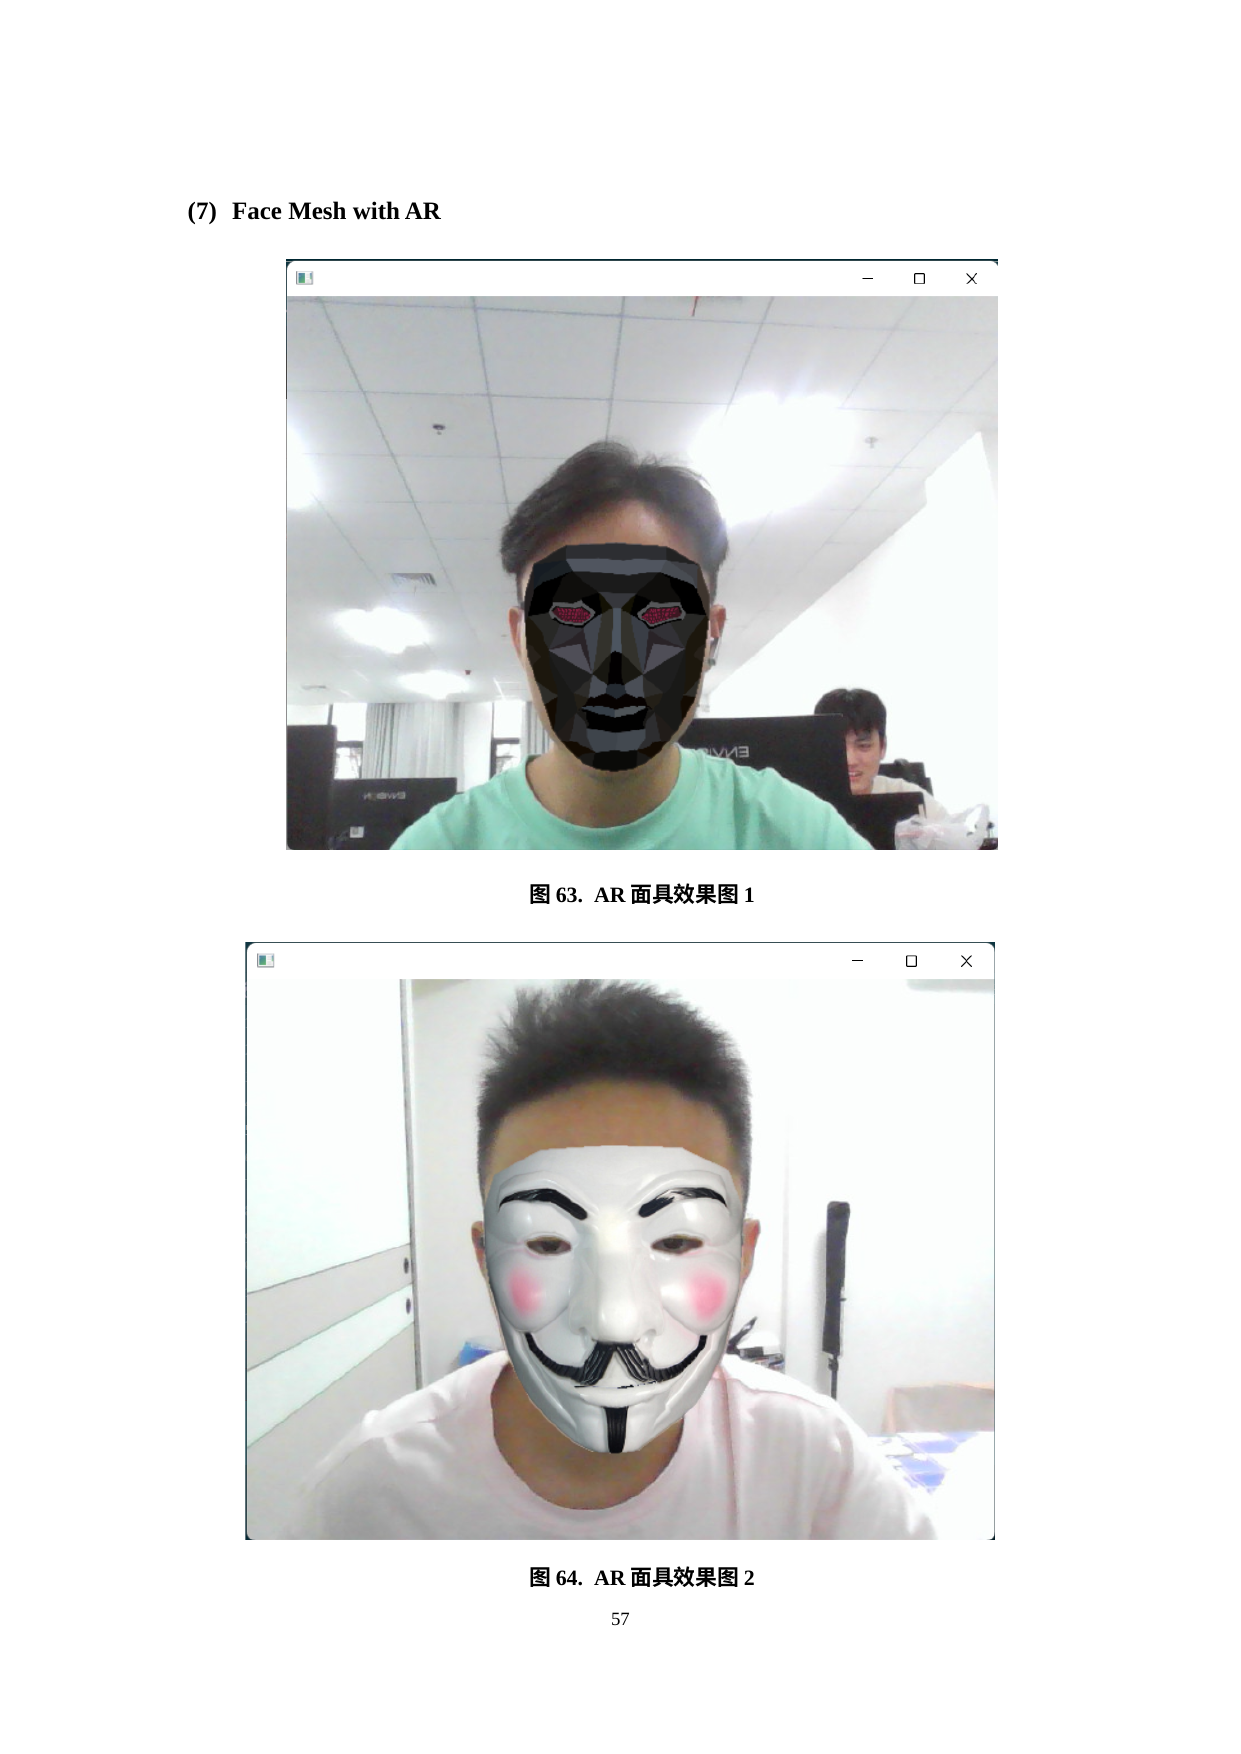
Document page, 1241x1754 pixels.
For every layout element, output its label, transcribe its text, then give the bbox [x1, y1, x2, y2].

text 图64. AR面具效果图2 [187, 1559, 1053, 1592]
picture [245, 942, 995, 1540]
picture [286, 259, 998, 850]
text 图63. AR面具效果图1 [187, 877, 1053, 909]
list Face Mesh with AR [187, 194, 1053, 227]
